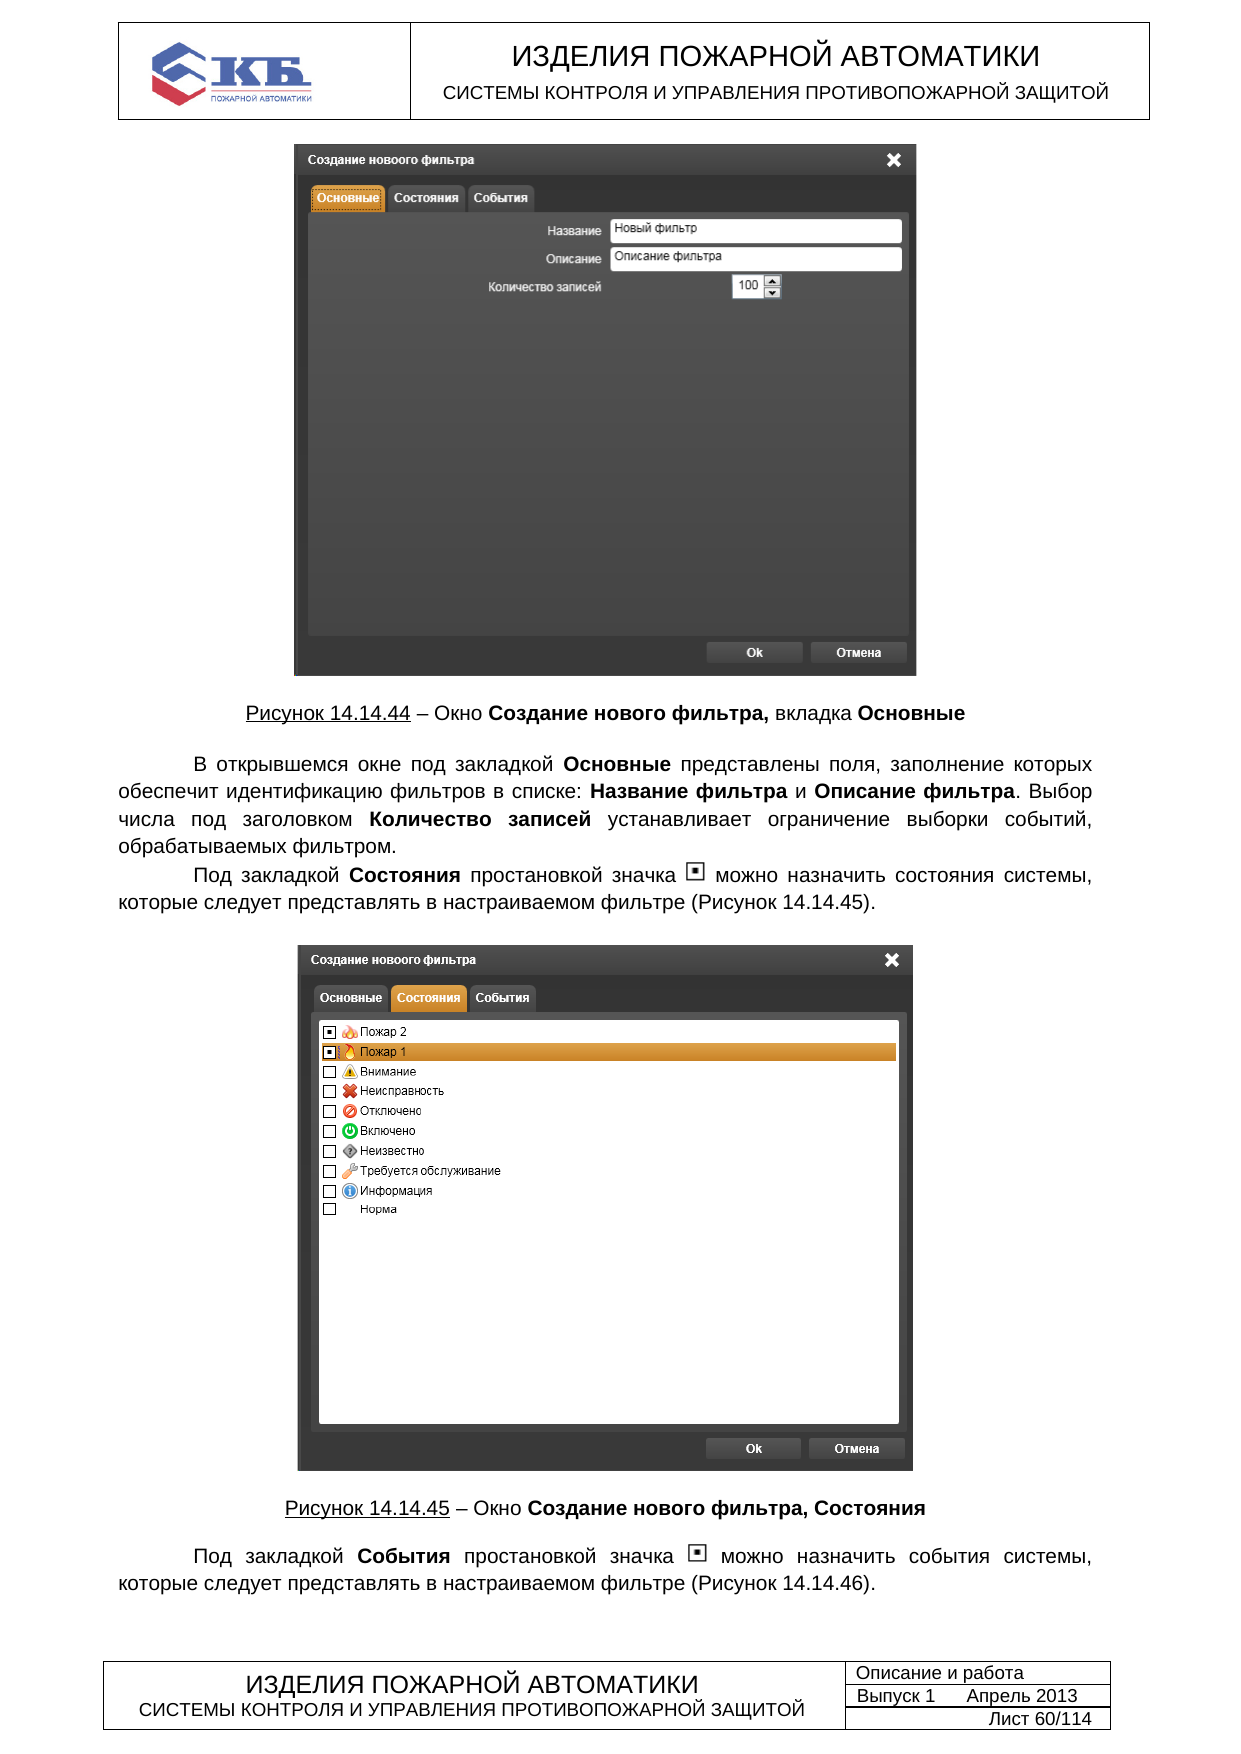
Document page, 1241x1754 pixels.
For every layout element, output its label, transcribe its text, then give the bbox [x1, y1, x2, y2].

picture [297, 945, 913, 1471]
list В открывшемся окне под закладкой Основные представлены поля, заполнение которых обеспечит идентификацию фильтров в списке: Название фильтра и Описание фильтра. Выбор числа под заголовком Количество записей устанавливает ограничение выборки событий, обрабатываемых фильтром. [118, 752, 1092, 858]
list Под закладкой События простановкой значка можно назначить события системы, которые следует представлять в настраиваемом фильтре (Рисунок 14.14.46). [118, 1543, 1092, 1595]
picture [685, 861, 706, 882]
text Рисунок 14.14.44 – Окно Создание нового фильтра, вкладка Основные [118, 700, 1092, 724]
text Рисунок 14.14.45 – Окно Создание нового фильтра, Состояния [118, 1496, 1092, 1519]
picture [687, 1543, 708, 1563]
picture [294, 144, 917, 676]
list Под закладкой Состояния простановкой значка можно назначить состояния системы, которые следует представлять в настраиваемом фильтре (Рисунок 14.14.45). [118, 862, 1092, 914]
picture [148, 34, 325, 115]
